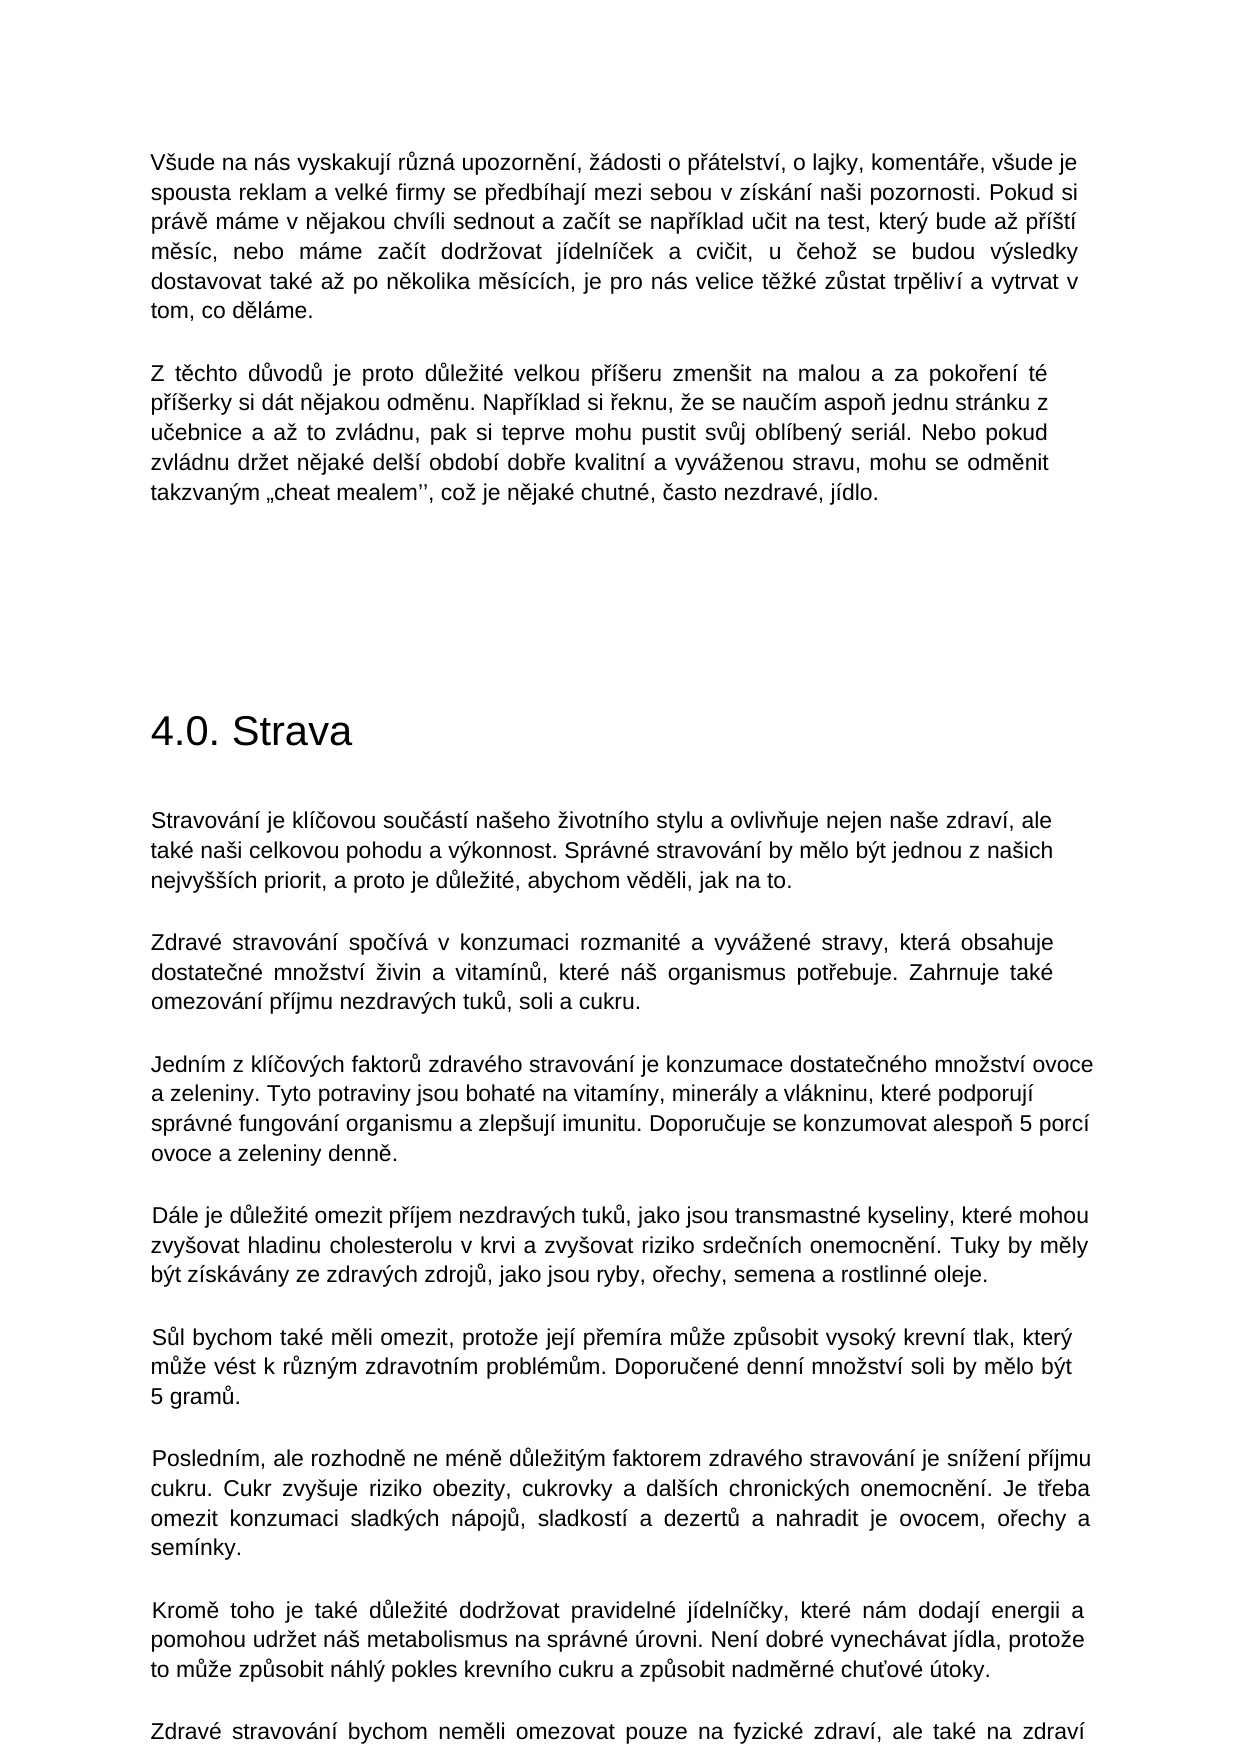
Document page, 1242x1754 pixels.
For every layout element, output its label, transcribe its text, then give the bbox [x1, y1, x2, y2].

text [150, 1718, 1084, 1744]
text Jedním z klíčových faktorů zdravého stravování je konzumace dostatečného množství ovoce a zeleniny. Tyto potraviny jsou bohaté na vitamíny, minerály a vlákninu, které podporují [151, 1051, 1094, 1107]
text Sůl bychom také měli omezit, protože její přemíra může způsobit vysoký krevní tlak, který může vést k různým zdravotním problémům. Doporučené denní množství soli by mělo být 5 gramů. [150, 1323, 1073, 1409]
text Stravování je klíčovou součástí našeho životního stylu a ovlivňuje nejen naše zdraví, ale také naši celkovou pohodu a výkonnost. Správné stravování by mělo být jednou z našich nejvyšších priorit, a proto je důležité, abychom věděli, jak na to. [150, 807, 1053, 893]
text Všude na nás vyskakují různá upozornění, žádosti o přátelství, o lajky, komentáře, všude je spousta reklam a velké firmy se předbíhají mezi sebou v získání naši pozornosti. Pokud si právě máme v nějakou chvíli sednout a začít se například učit na test, který bude až příští měsíc, nebo máme začít dodržovat jídelníček a cvičit, u čehož se budou výsledky dostavovat také až po několika měsících, je pro nás velice těžké zůstat trpěliví a vytrvat v tom, co děláme. [150, 149, 1078, 324]
text Z těchto důvodů je proto důležité velkou příšeru zmenšit na malou a za pokoření té příšerky si dát nějakou odměnu. Například si řeknu, že se naučím aspoň jednu stránku z učebnice a až to zvládnu, pak si teprve mohu pustit svůj oblíbený seriál. Nebo pokud zvládnu držet nějaké delší období dobře kvalitní a vyváženou stravu, mohu se odměnit takzvaným „cheat mealem’’, což je nějaké chutné, často nezdravé, jídlo. [150, 360, 1049, 505]
text 4.0. Strava [151, 707, 1096, 754]
text správné fungování organismu a zlepšují imunitu. Doporučuje se konzumovat alespoň 5 porcí ovoce a zeleniny denně. [151, 1110, 1090, 1166]
text Dále je důležité omezit příjem nezdravých tuků, jako jsou transmastné kyseliny, které mohou zvyšovat hladinu cholesterolu v krvi a zvyšovat riziko srdečních onemocnění. Tuky by měly být získávány ze zdravých zdrojů, jako jsou ryby, ořechy, semena a rostlinné oleje. [150, 1202, 1089, 1288]
text Posledním, ale rozhodně ne méně důležitým faktorem zdravého stravování je snížení příjmu cukru. Cukr zvyšuje riziko obezity, cukrovky a dalších chronických onemocnění. Je třeba omezit konzumaci sladkých nápojů, sladkostí a dezertů a nahradit je ovocem, ořechy a semínky. [150, 1445, 1091, 1561]
text Kromě toho je také důležité dodržovat pravidelné jídelníčky, které nám dodají energii a pomohou udržet náš metabolismus na správné úrovni. Není dobré vynechávat jídla, protože to může způsobit náhlý pokles krevního cukru a způsobit nadměrné chuťové útoky. [150, 1597, 1085, 1682]
text Zdravé stravování spočívá v konzumaci rozmanité a vyvážené stravy, která obsahuje dostatečné množství živin a vitamínů, které náš organismus potřebuje. Zahrnuje také omezování příjmu nezdravých tuků, soli a cukru. [151, 929, 1054, 1014]
